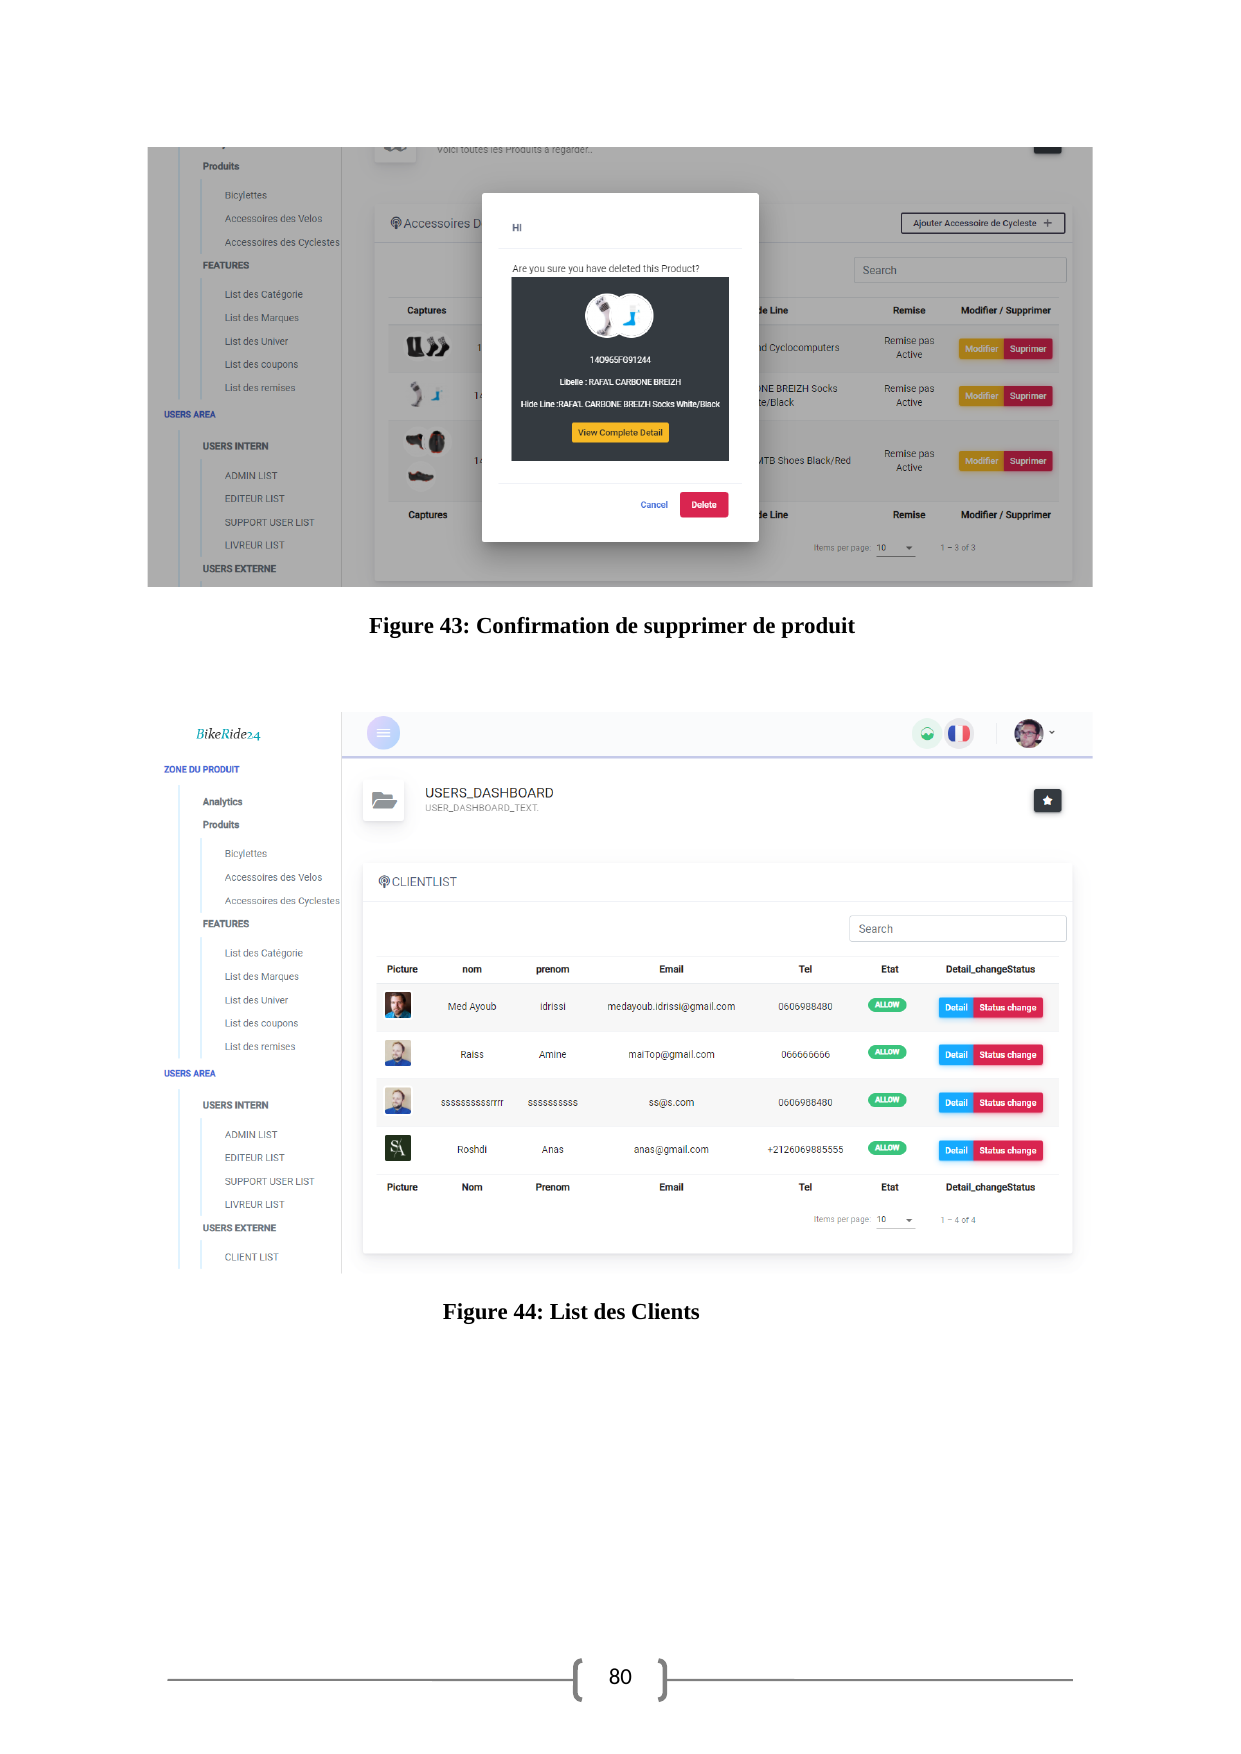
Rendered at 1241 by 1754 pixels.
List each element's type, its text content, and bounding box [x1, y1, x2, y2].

picture [147, 147, 1093, 587]
picture [147, 712, 1093, 1274]
